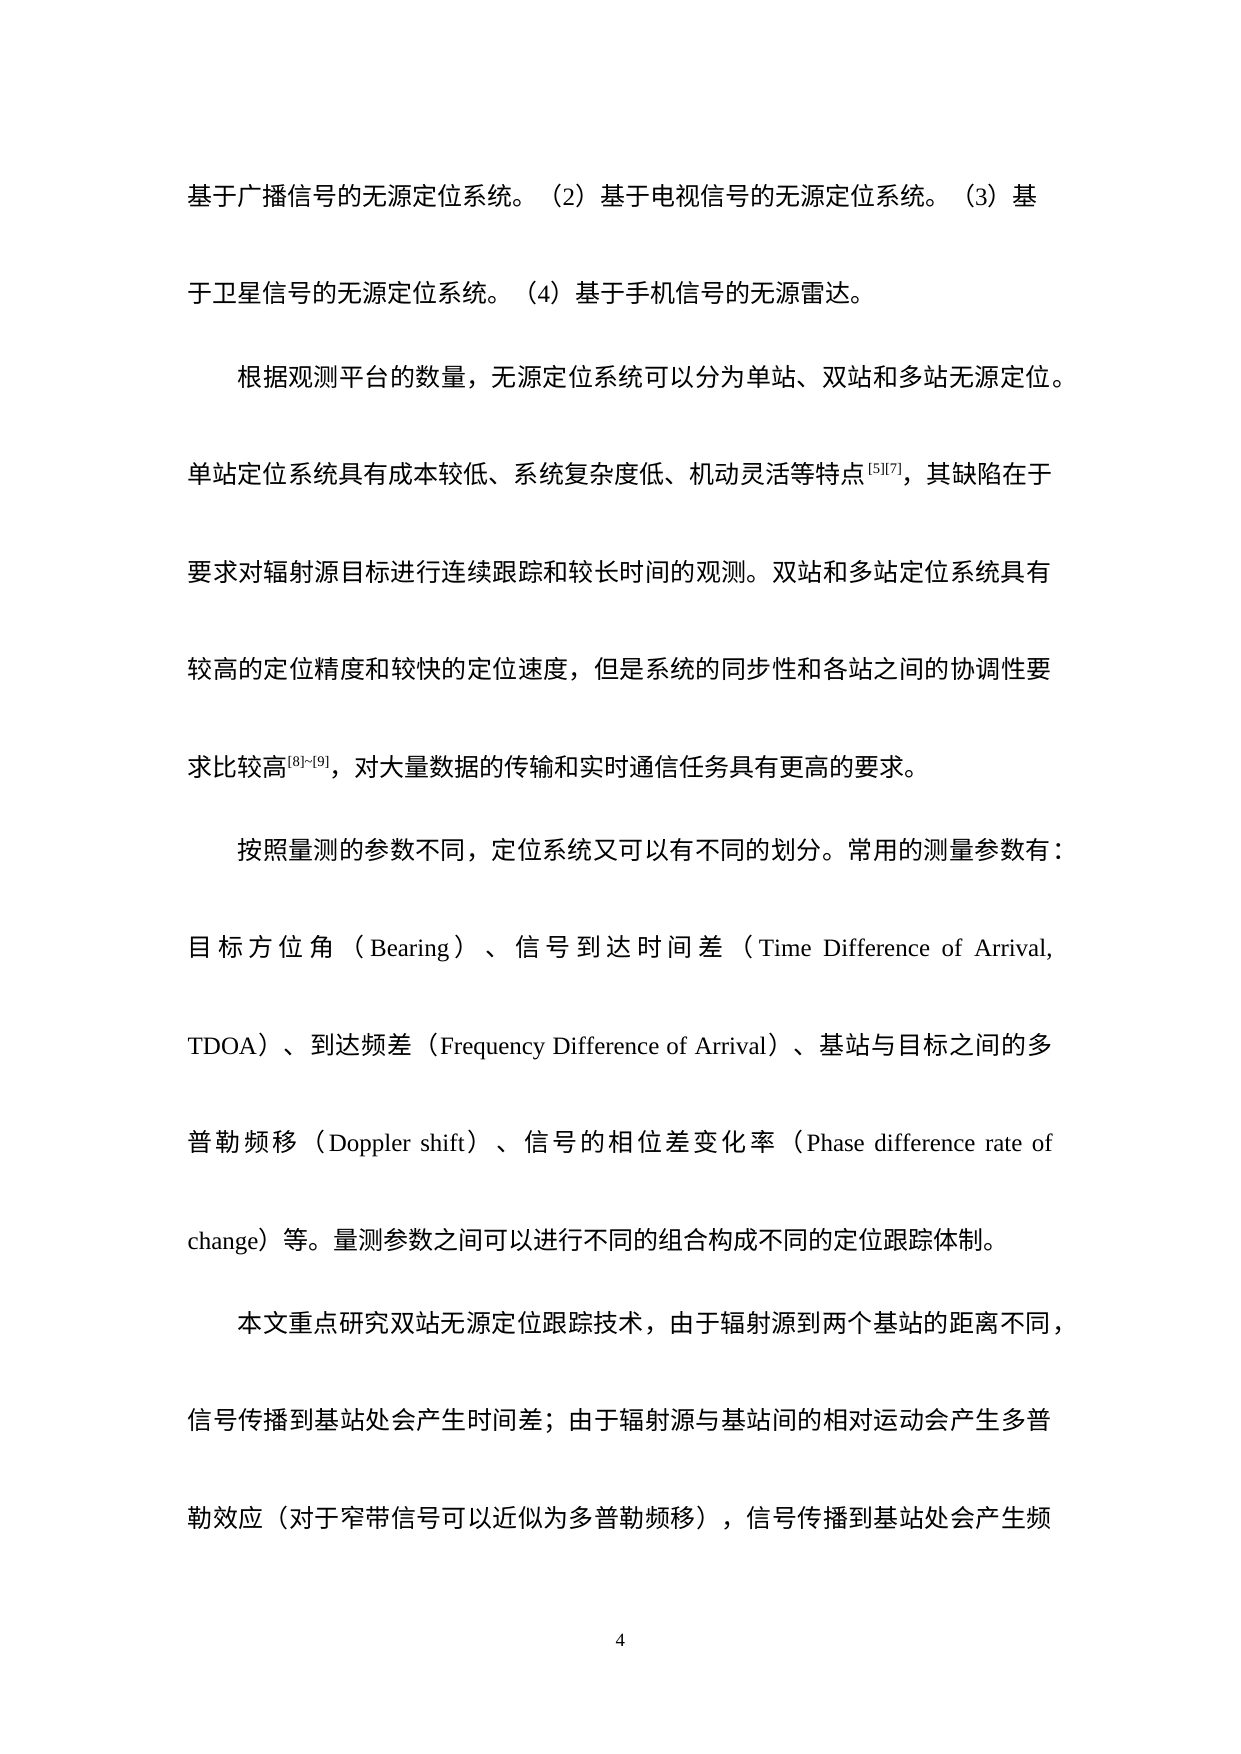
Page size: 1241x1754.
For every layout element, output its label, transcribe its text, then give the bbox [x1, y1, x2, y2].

text 根据观测平台的数量，无源定位系统可以分为单站、双站和多站无源定位。单站定位系统具有成本较低、系统复杂度低、机动灵活等特点[5~7]，其缺陷在于要求对辐射源目标进行连续跟踪和较长时间的观测。双站和多站定位系统具有较高的定位精度和较快的定位速度，但是系统的同步性和各站之间的协调性要求比较高[8]~9]，对大量数据的传输和实时通信任务具有更高的要求。 [187, 343, 1053, 798]
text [187, 162, 1053, 324]
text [187, 1289, 1053, 1549]
text 按照量测的参数不同，定位系统又可以有不同的划分。常用的测量参数有：目标方位角（Bearing）、信号到达时间差（Time Difference of Arrival, TDOA）、到达频差（Frequency Difference of Arrival）、基站与目标之间的多普勒频移（Doppler shift）、信号的相位差变化率（Phase difference rate of change）等。量测参数之间可以进行不同的组合构成不同的定位跟踪体制。 [187, 816, 1053, 1271]
